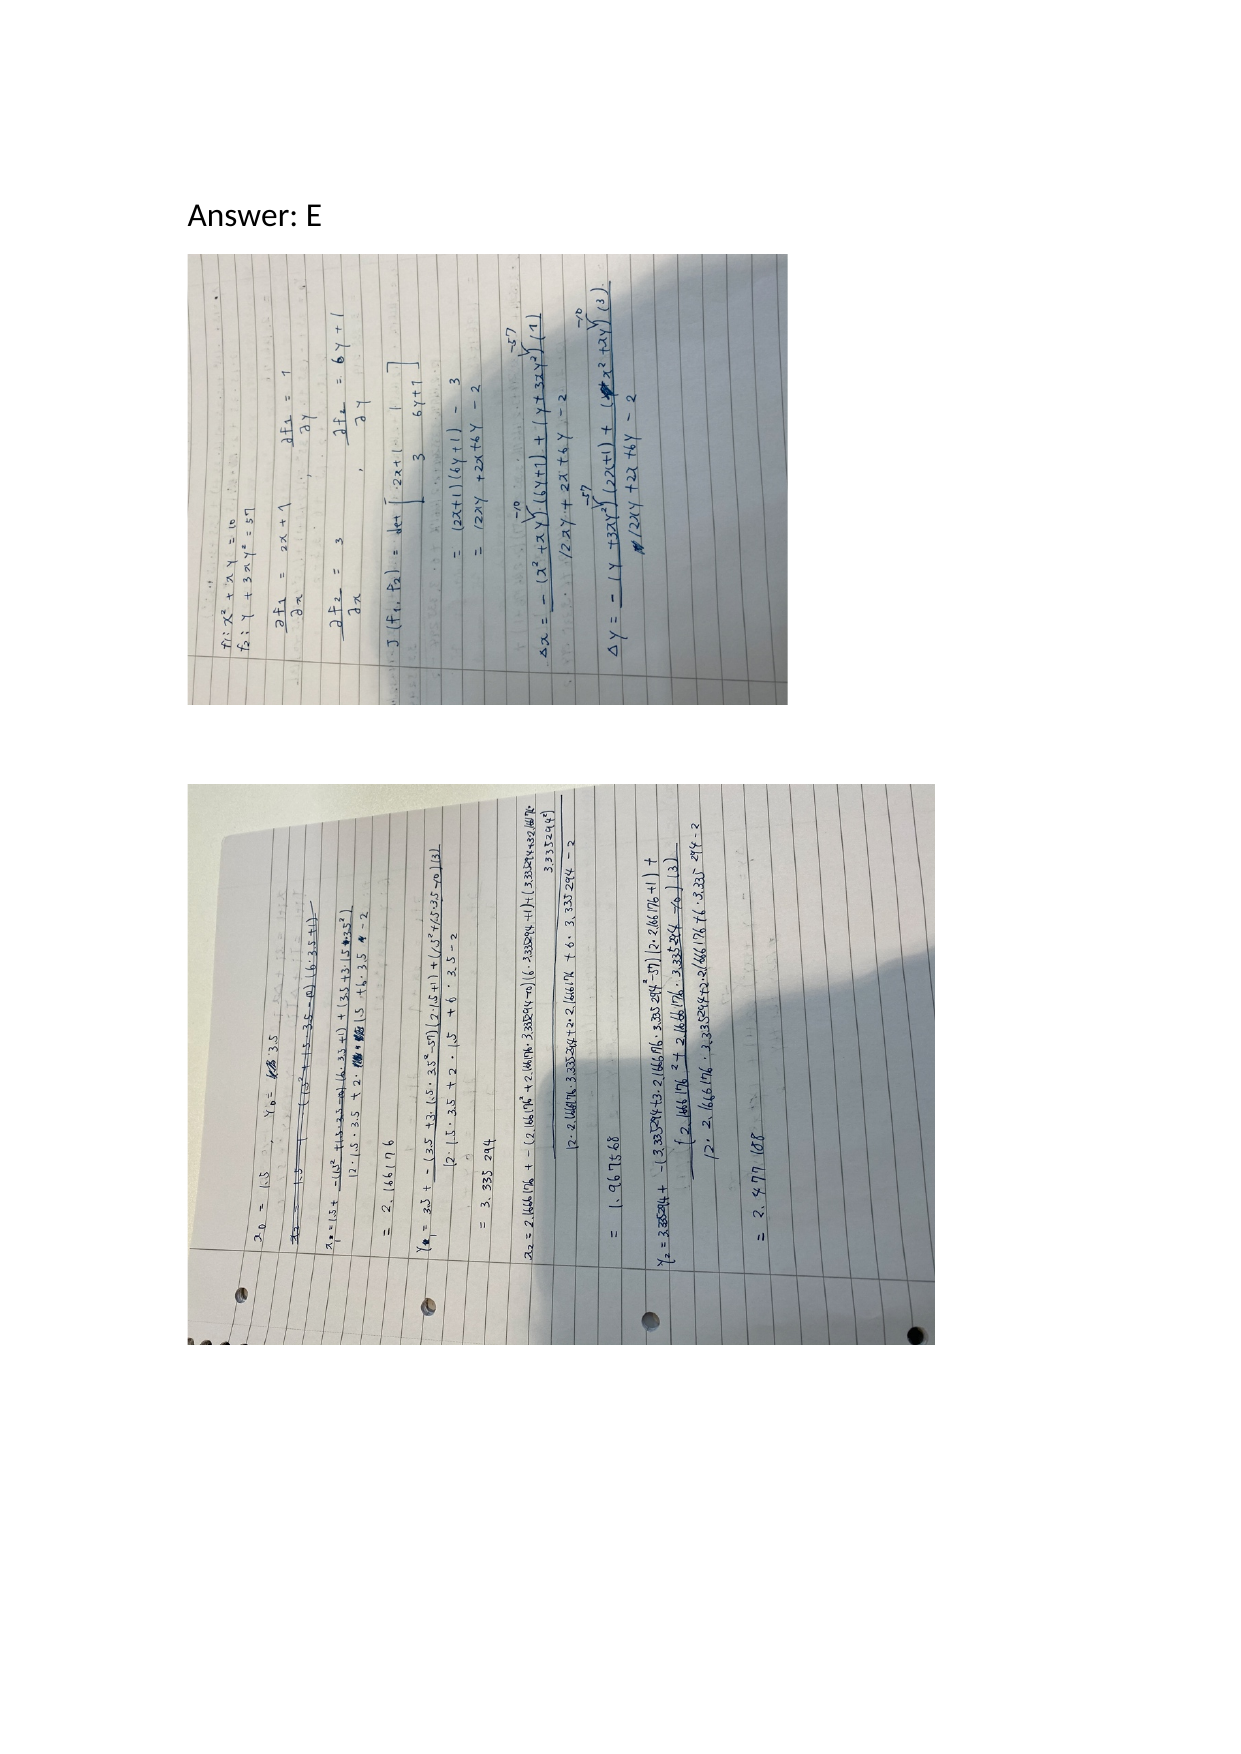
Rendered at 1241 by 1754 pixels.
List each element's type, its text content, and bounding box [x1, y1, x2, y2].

picture [187, 254, 788, 705]
picture [187, 784, 935, 1345]
text Answer: E [187, 150, 1090, 235]
